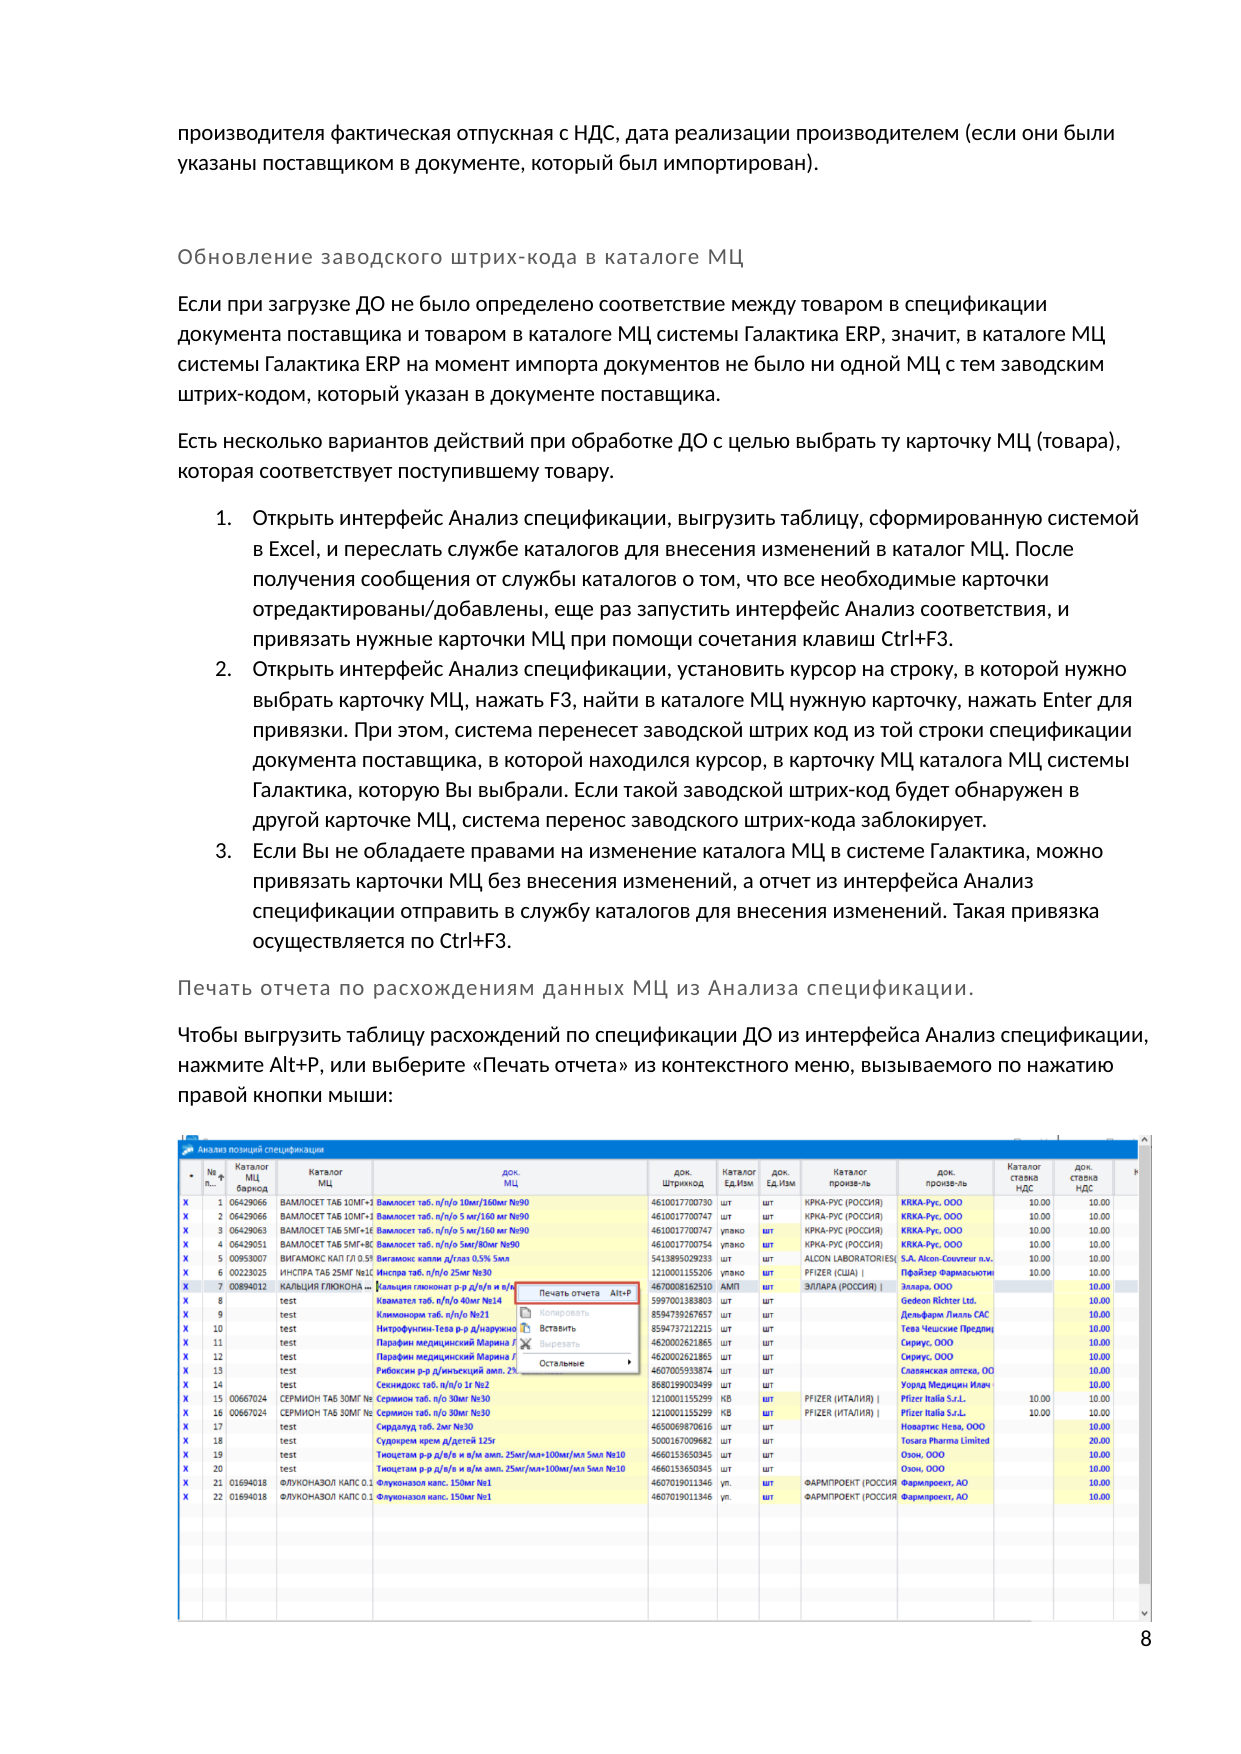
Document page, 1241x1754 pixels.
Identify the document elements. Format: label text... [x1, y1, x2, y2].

subtitle Печать отчета по расхождениям данных МЦ из Анализа спецификации. [177, 973, 1152, 1001]
text Чтобы выгрузить таблицу расхождений по спецификации ДО из интерфейса Анализ спецификации, нажмите Alt+P, или выберите «Печать отчета» из контекстного меню, вызываемого по нажатию правой кнопки мыши: [177, 1020, 1152, 1109]
picture [177, 1135, 1152, 1622]
subtitle Обновление заводского штрих-кода в каталоге МЦ [177, 242, 1152, 270]
list Открыть интерфейс Анализ спецификации, выгрузить таблицу, сформированную системой в Excel, и переслать службе каталогов для внесения изменений в каталог МЦ. После получения сообщения от службы каталогов о том, что все необходимые карточки отредактированы/добавлены, еще раз запустить интерфейс Анализ соответствия, и привязать нужные карточки МЦ при помощи сочетания клавиш Ctrl+F3. [215, 503, 1152, 652]
text Есть несколько вариантов действий при обработке ДО с целью выбрать ту карточку МЦ (товара), которая соответствует поступившему товару. [177, 426, 1152, 485]
list Открыть интерфейс Анализ спецификации, установить курсор на строку, в которой нужно выбрать карточку МЦ, нажать F3, найти в каталоге МЦ нужную карточку, нажать Enter для привязки. При этом, система перенесет заводской штрих код из той строки спецификации документа поставщика, в которой находился курсор, в карточку МЦ каталога МЦ системы Галактика, которую Вы выбрали. Если такой заводской штрих-код будет обнаружен в другой карточке МЦ, система перенос заводского штрих-кода заблокирует. [215, 654, 1152, 834]
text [177, 118, 1152, 176]
text Если при загрузке ДО не было определено соответствие между товаром в спецификации документа поставщика и товаром в каталоге МЦ системы Галактика ERP, значит, в каталоге МЦ системы Галактика ERP на момент импорта документов не было ни одной МЦ с тем заводским штрих-кодом, который указан в документе поставщика. [177, 289, 1152, 408]
list Если Вы не обладаете правами на изменение каталога МЦ в системе Галактика, можно привязать карточки МЦ без внесения изменений, а отчет из интерфейса Анализ спецификации отправить в службу каталогов для внесения изменений. Такая привязка осуществляется по Ctrl+F3. [215, 836, 1152, 954]
